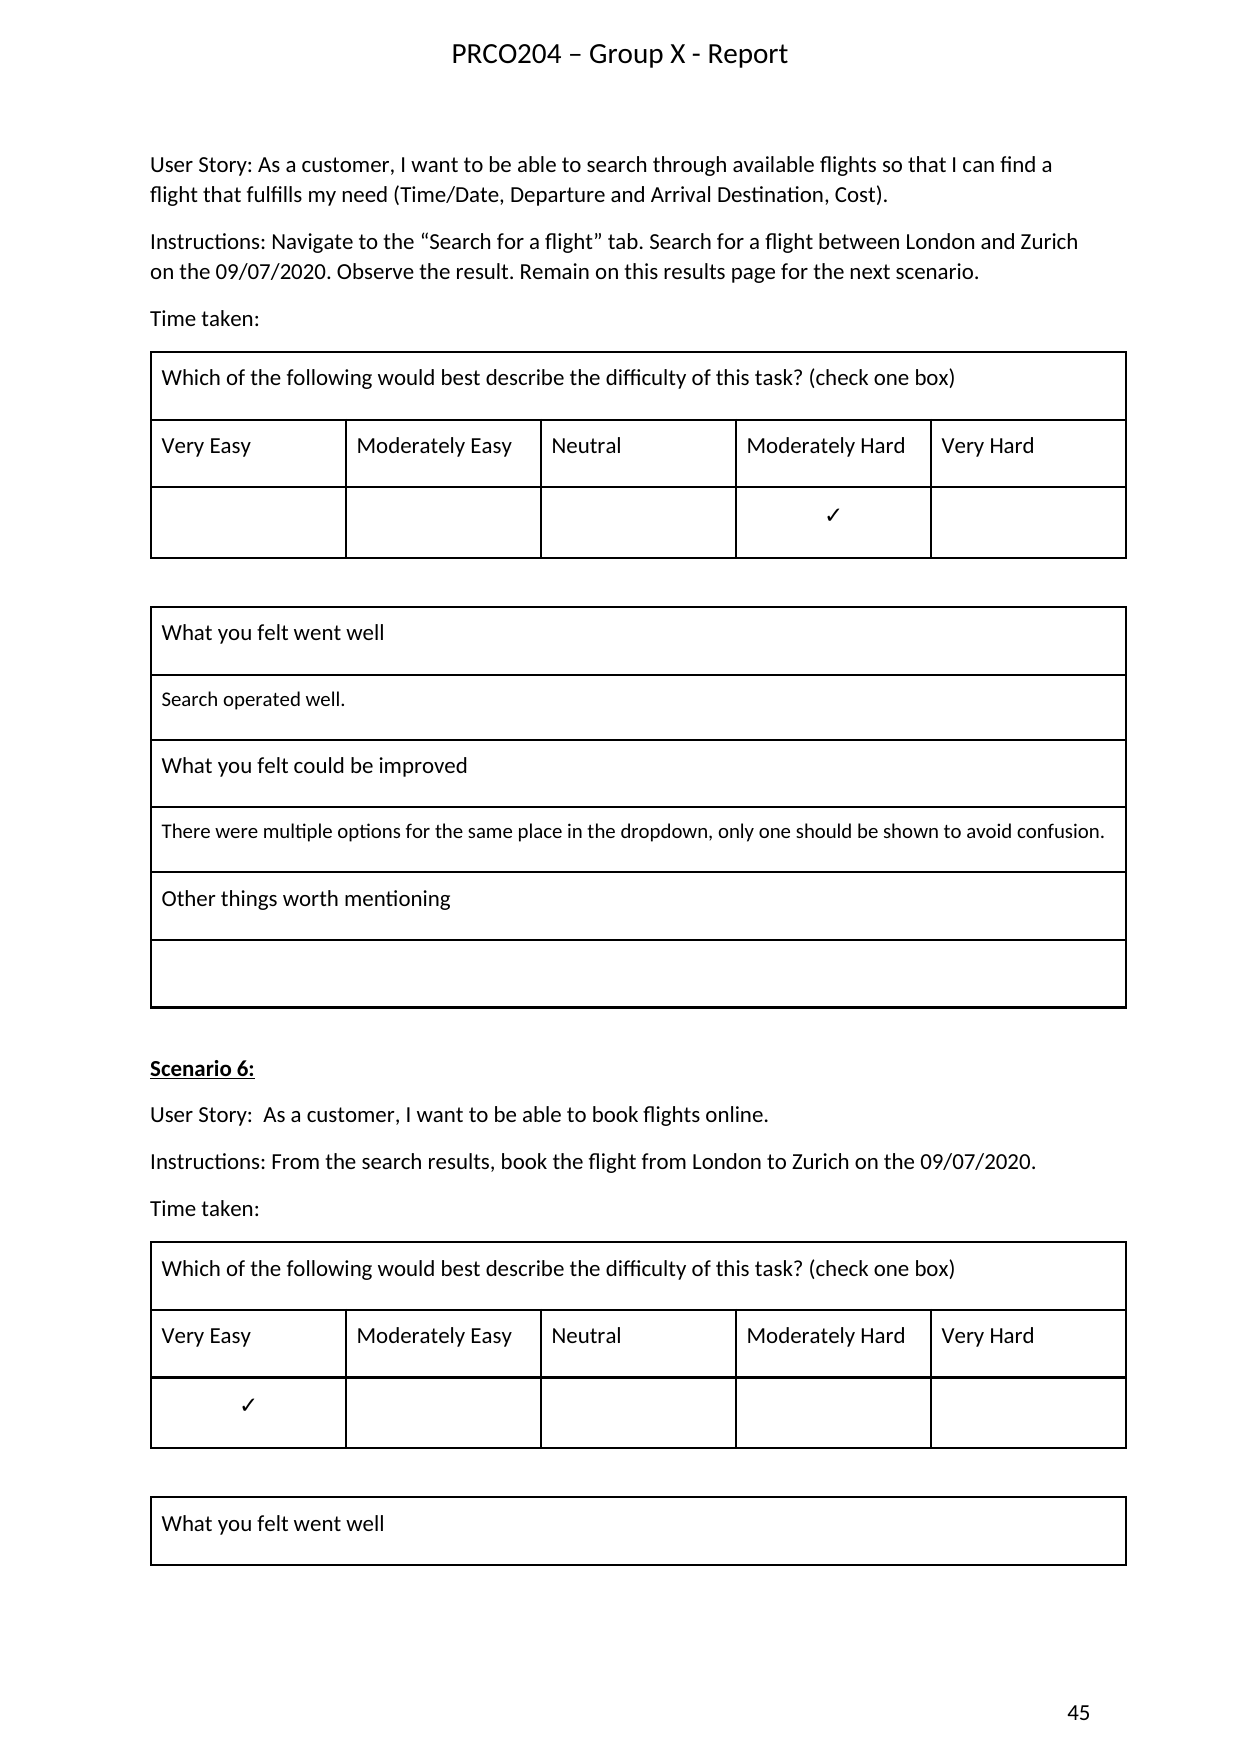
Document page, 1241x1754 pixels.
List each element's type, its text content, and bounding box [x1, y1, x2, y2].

table_cell [542, 1379, 735, 1447]
table_cell Very Easy [152, 1311, 345, 1376]
table_cell ✓ [737, 488, 930, 557]
text Instructions: Navigate to the “Search for a flight” tab. Search for a flight between London and Zurich on the 09/07/2020. Observe the result. Remain on this results page for the next scenario. [150, 227, 1090, 285]
table_cell Moderately Hard [737, 1311, 930, 1376]
table_cell [737, 1379, 930, 1447]
text Instructions: From the search results, book the flight from London to Zurich on the 09/07/2020. [150, 1147, 1090, 1175]
text Time taken: [150, 1194, 1090, 1222]
table_header Which of the following would best describe the difficulty of this task? (check one box) [152, 1243, 1125, 1309]
table_cell [152, 941, 1125, 1006]
text User Story: As a customer, I want to be able to book flights online. [150, 1101, 1090, 1128]
table_cell Moderately Easy [347, 421, 540, 486]
table_cell [347, 488, 540, 557]
table_header What you felt went well [152, 1498, 1125, 1564]
table_header Which of the following would best describe the difficulty of this task? (check one box) [152, 353, 1125, 419]
table_cell ✓ [152, 1379, 345, 1447]
text Scenario 6: [150, 1054, 1090, 1082]
table_cell [542, 488, 735, 557]
table_cell Very Hard [932, 421, 1125, 486]
text User Story: As a customer, I want to be able to search through available flights so that I can find a flight that fulfills my need (Time/Date, Departure and Arrival Destination, Cost). [150, 150, 1090, 208]
table_cell Neutral [542, 1311, 735, 1376]
table_cell Search operated well. [152, 676, 1125, 739]
table_cell Very Easy [152, 421, 345, 486]
table_cell There were multiple options for the same place in the dropdown, only one should be shown to avoid confusion. [152, 808, 1125, 871]
table_cell [932, 1379, 1125, 1447]
table_cell Neutral [542, 421, 735, 486]
text Time taken: [150, 304, 1090, 332]
table_cell Very Hard [932, 1311, 1125, 1376]
table_cell Moderately Hard [737, 421, 930, 486]
table_cell What you felt could be improved [152, 741, 1125, 806]
table_header What you felt went well [152, 608, 1125, 674]
table_cell [932, 488, 1125, 557]
table_cell [152, 488, 345, 557]
table_cell Other things worth mentioning [152, 873, 1125, 939]
table_cell Moderately Easy [347, 1311, 540, 1376]
table_cell [347, 1379, 540, 1447]
